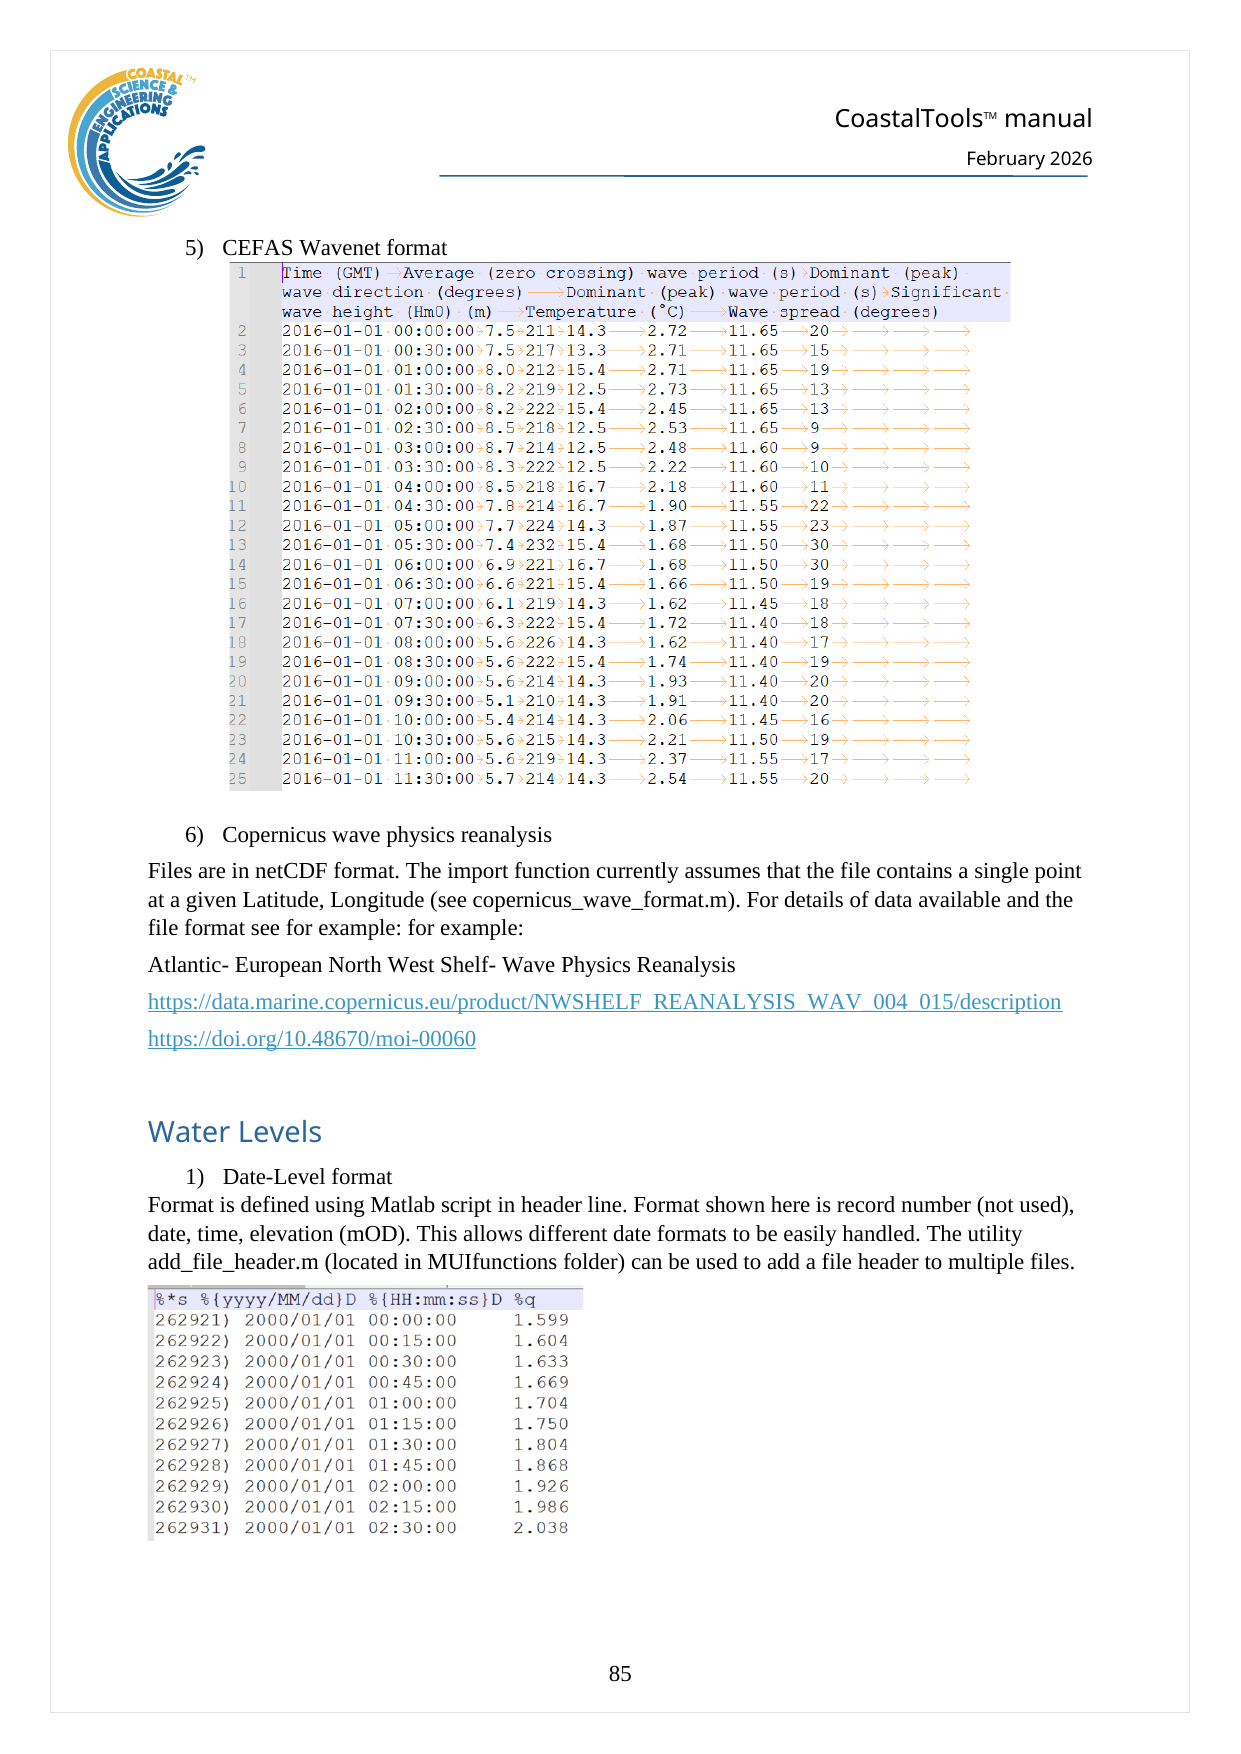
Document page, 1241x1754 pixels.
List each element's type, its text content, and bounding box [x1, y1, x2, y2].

text Water Levels [148, 1112, 1093, 1151]
text Atlantic- European North West Shelf- Wave Physics Reanalysis [148, 951, 1093, 977]
text https://doi.org/10.48670/moi-00060 [148, 1025, 1093, 1051]
text https://data.marine.copernicus.eu/product/NWSHELF_REANALYSIS_WAV_004_015/description [148, 988, 1093, 1014]
picture [229, 262, 1011, 791]
list Copernicus wave physics reanalysis [185, 821, 1093, 847]
text Files are in netCDF format. The import function currently assumes that the file contains a single point at a given Latitude, Longitude (see copernicus_wave_format.m). For details of data available and the file format see for example: for example: [148, 857, 1093, 941]
text Format is defined using Matlab script in header line. Format shown here is record number (not used), date, time, elevation (mOD). This allows different date formats to be easily handled. The utility add_file_header.m (located in MUIfunctions folder) can be used to add a file header to multiple files. [148, 1191, 1093, 1274]
list CEFAS Wavenet format [185, 234, 1093, 260]
picture [147, 1285, 584, 1541]
list Date-Level format [185, 1163, 1093, 1189]
